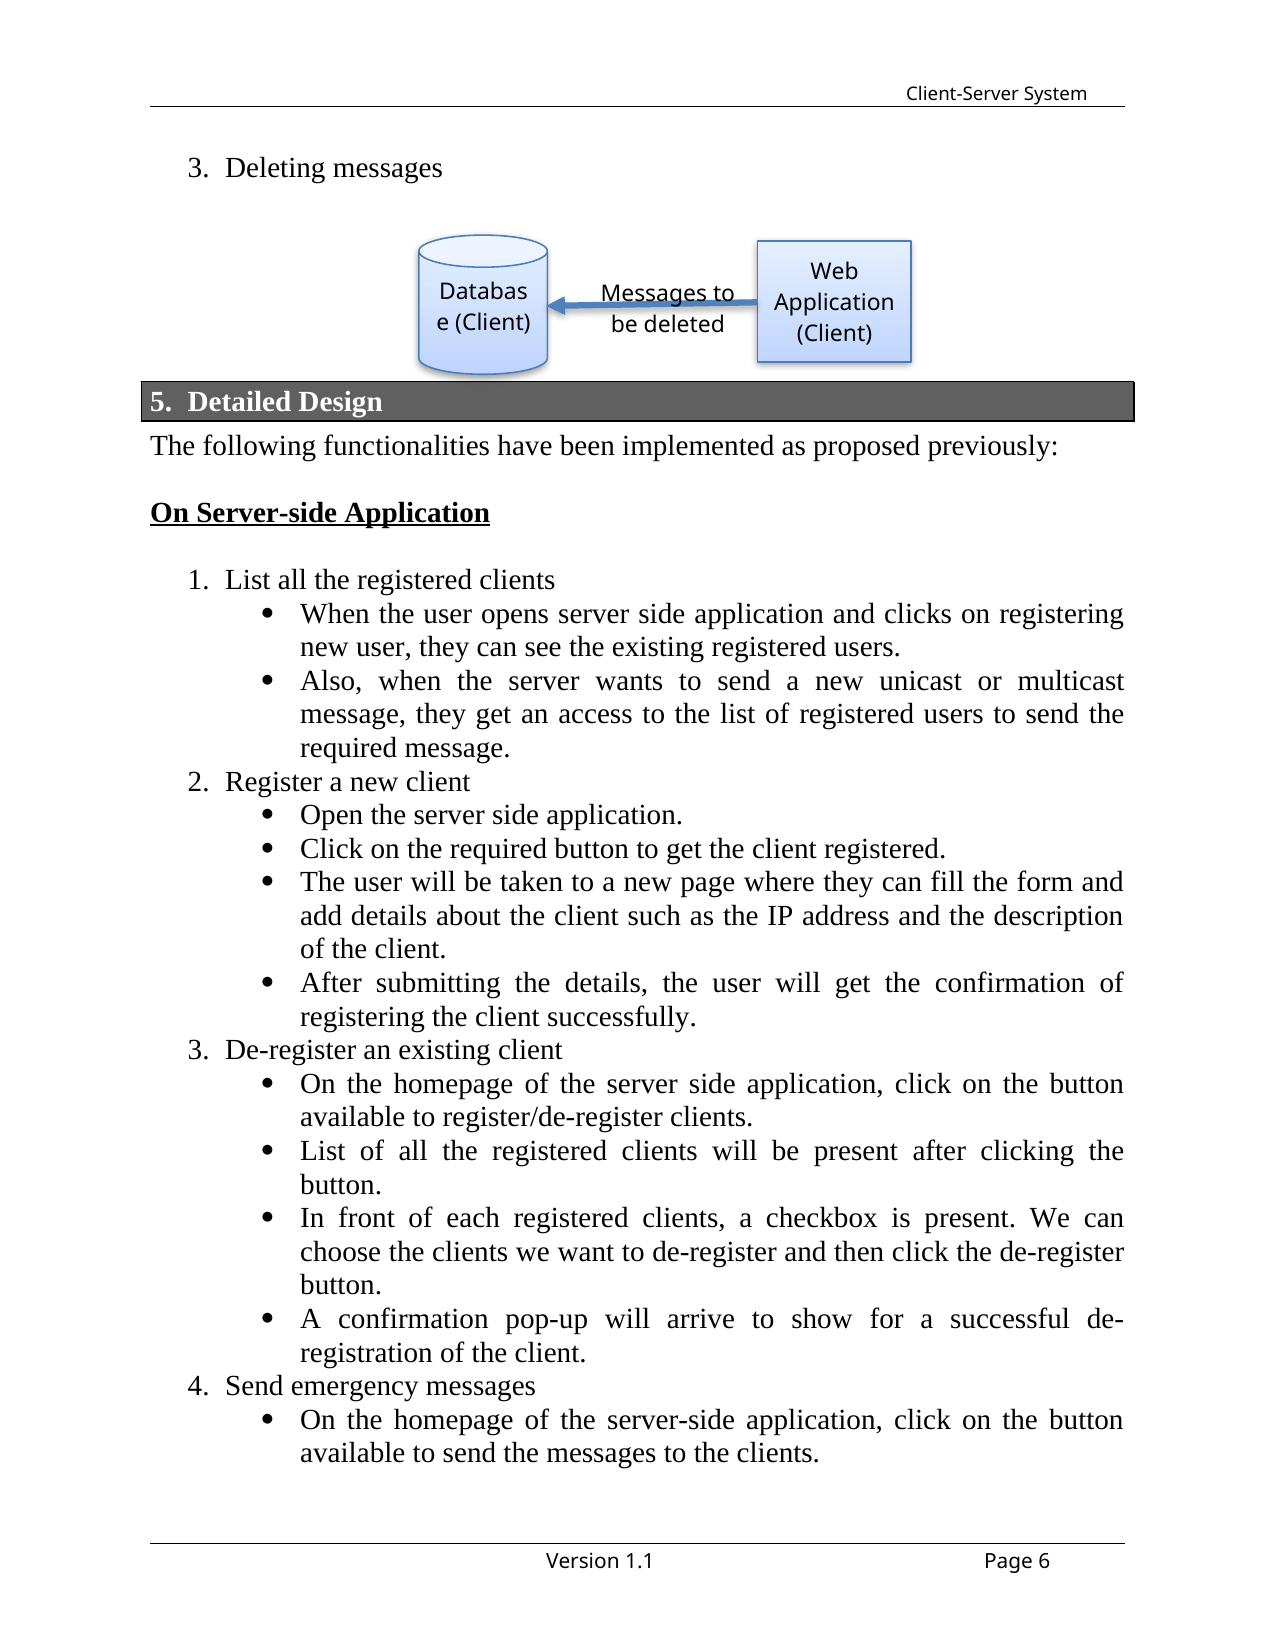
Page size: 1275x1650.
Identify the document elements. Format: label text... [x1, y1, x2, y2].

list Register a new client [187, 764, 1125, 797]
subtitle Detailed Design [142, 382, 1133, 420]
list De-register an existing client [187, 1032, 1125, 1066]
list Deleting messages [187, 150, 1125, 183]
list After submitting the details, the user will get the confirmation of registering the client successfully. [262, 965, 1125, 1032]
list Also, when the server wants to send a new unicast or multicast message, they get an access to the list of registered users to send the required message. [262, 663, 1125, 764]
list Send emergency messages [187, 1368, 1125, 1402]
list List all the registered clients [187, 562, 1125, 596]
list The user will be taken to a new page where they can fill the form and add details about the client such as the IP address and the description of the client. [262, 864, 1125, 965]
list Click on the required button to get the client registered. [262, 831, 1125, 864]
list In front of each registered clients, a checkbox is present. We can choose the clients we want to de-register and then click the de-register button. [262, 1200, 1125, 1301]
list When the user opens server side application and clicks on registering new user, they can see the existing registered users. [262, 596, 1125, 663]
list On the homepage of the server side application, click on the button available to register/de-register clients. [262, 1066, 1125, 1133]
text The following functionalities have been implemented as proposed previously: [150, 428, 1125, 462]
list Open the server side application. [262, 797, 1125, 831]
text On Server-side Application [150, 495, 1125, 529]
list A confirmation pop-up will arrive to show for a successful de-registration of the client. [262, 1301, 1125, 1368]
list On the homepage of the server-side application, click on the button available to send the messages to the clients. [262, 1402, 1125, 1469]
list List of all the registered clients will be present after clicking the button. [262, 1133, 1125, 1200]
